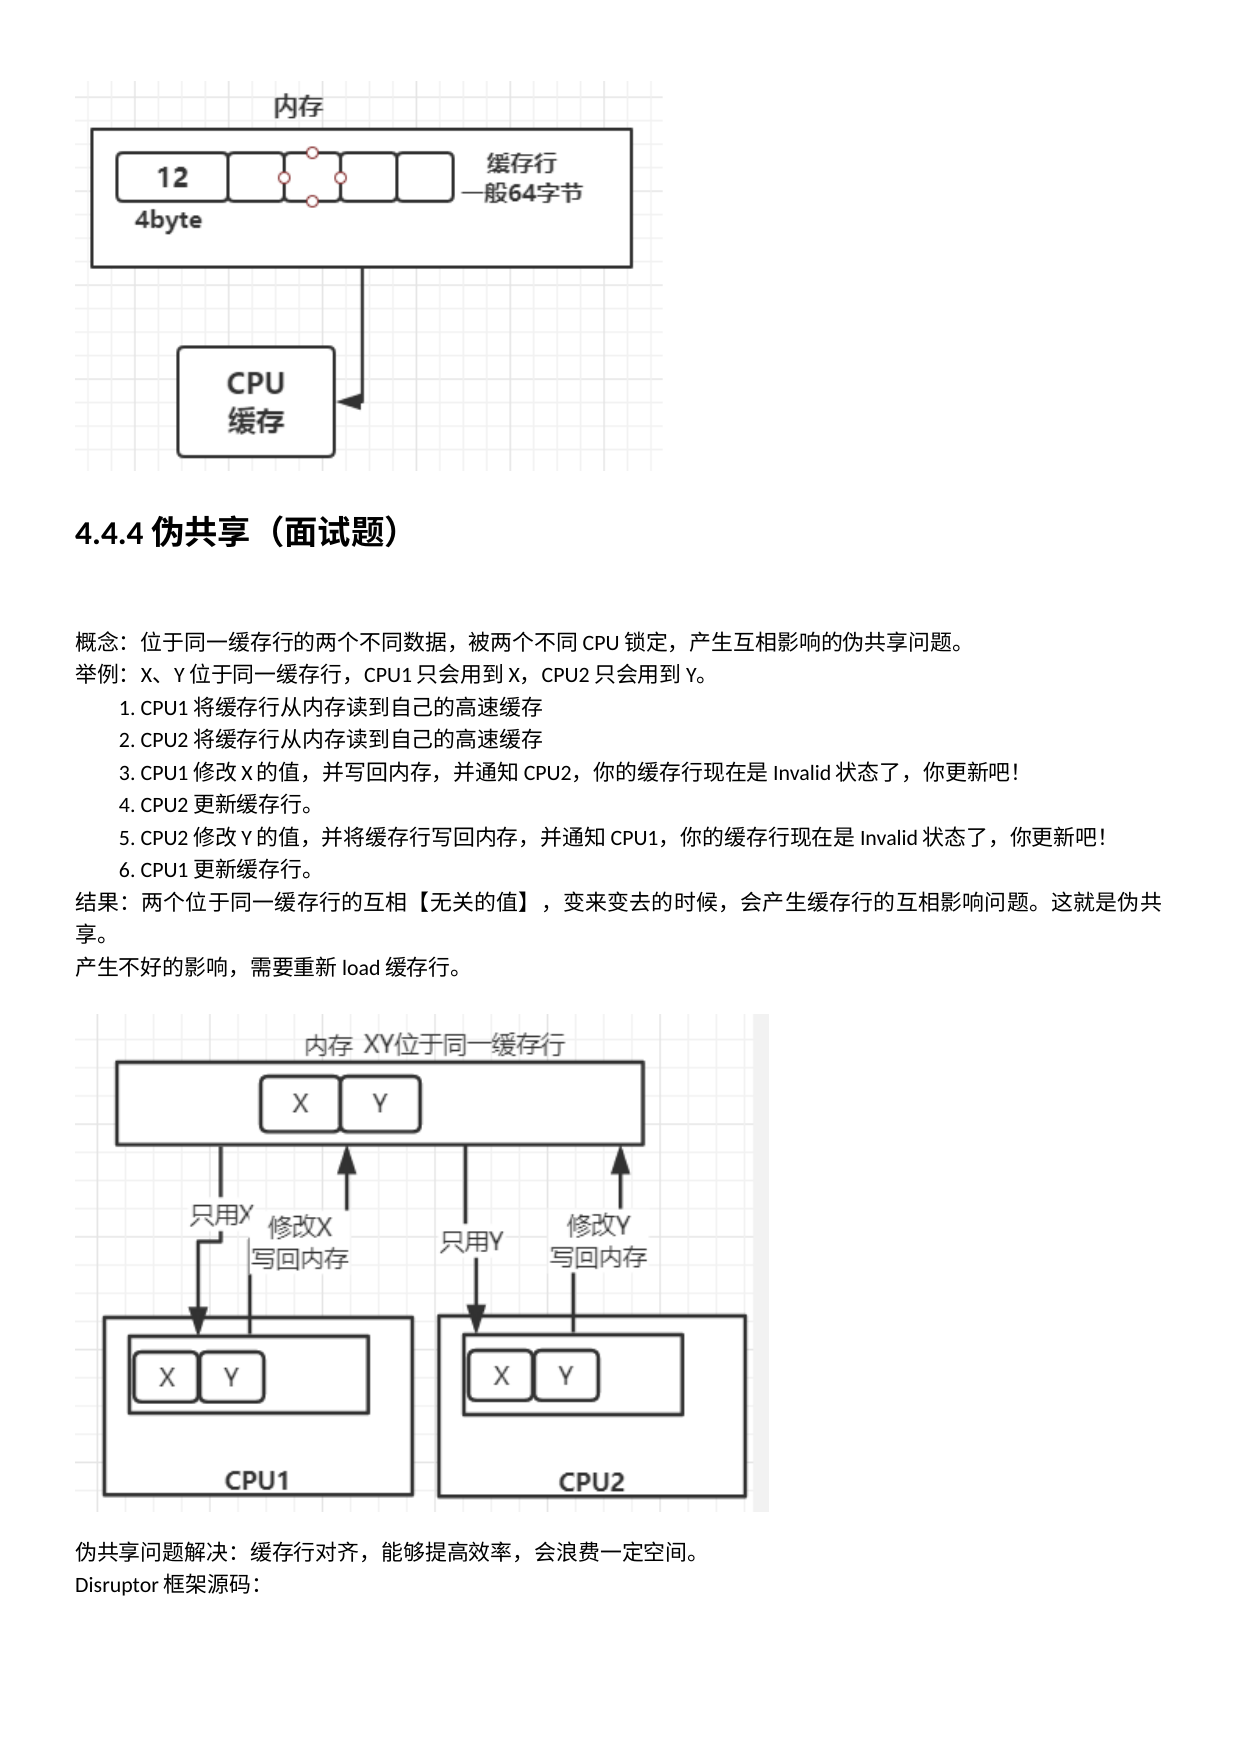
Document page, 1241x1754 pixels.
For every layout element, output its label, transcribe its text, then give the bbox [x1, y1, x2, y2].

list CPU1更新缓存行。 [75, 852, 1165, 884]
list 产生不好的影响，需要重新load缓存行。 [75, 949, 1165, 982]
subtitle 4.4.4 伪共享（面试题） [75, 498, 1165, 563]
text 伪共享问题解决：缓存行对齐，能够提高效率，会浪费一定空间。 [75, 1534, 1165, 1567]
list 结果：两个位于同一缓存行的互相【无关的值】，变来变去的时候，会产生缓存行的互相影响问题。这就是伪共享。 [75, 884, 1165, 949]
text 概念：位于同一缓存行的两个不同数据，被两个不同CPU锁定，产生互相影响的伪共享问题。 [75, 624, 1165, 657]
picture [75, 81, 663, 471]
list CPU2修改Y的值，并将缓存行写回内存，并通知CPU1，你的缓存行现在是Invalid状态了，你更新吧！ [75, 819, 1165, 852]
list CPU1将缓存行从内存读到自己的高速缓存 [75, 689, 1165, 722]
list CPU2将缓存行从内存读到自己的高速缓存 [75, 722, 1165, 754]
list CPU2更新缓存行。 [75, 787, 1165, 819]
text 举例：X、Y位于同一缓存行，CPU1只会用到X，CPU2只会用到Y。 [75, 657, 1165, 689]
list CPU1修改X的值，并写回内存，并通知CPU2，你的缓存行现在是Invalid状态了，你更新吧！ [75, 754, 1165, 787]
picture [75, 1014, 769, 1512]
text Disruptor框架源码： [75, 1567, 1165, 1599]
